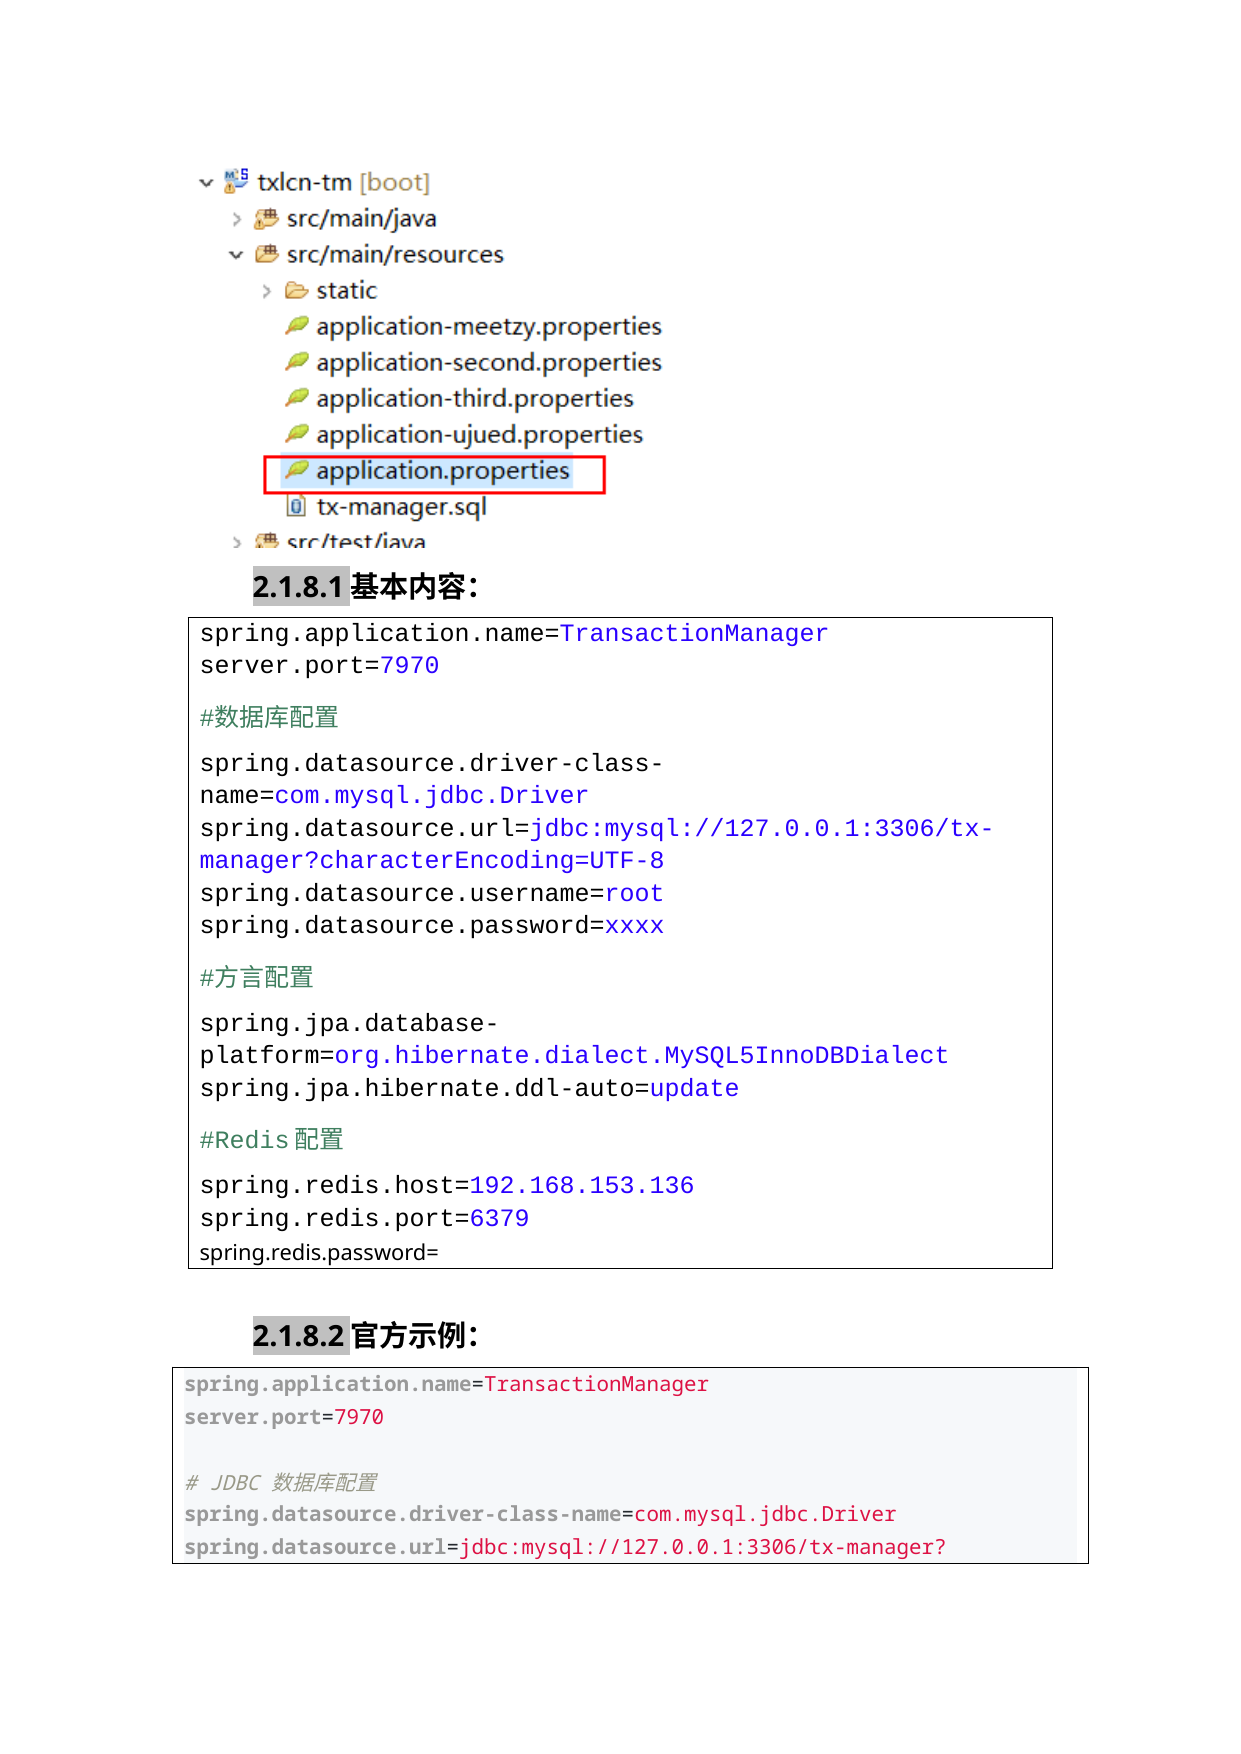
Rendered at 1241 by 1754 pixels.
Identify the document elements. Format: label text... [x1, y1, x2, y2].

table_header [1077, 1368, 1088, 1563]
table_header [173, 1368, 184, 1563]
subtitle 2.1.8.2官方示例： [252, 1302, 1053, 1367]
picture [187, 162, 822, 548]
table_header spring.application.name=TransactionManager server.port=7970 #数据库配置 spring.datasource.driver-class-name=com.mysql.jdbc.Driver spring.datasource.url=jdbc:mysql://127.0.0.1:3306/tx-manager?characterEncoding=UTF-8 spring.datasource.username=root spring.datasource.password=xxxx #方言配置 spring.jpa.database-platform=org.hibernate.dialect.MySQL5InnoDBDialect spring.jpa.hibernate.ddl-auto=update #Redis配置 spring.redis.host=192.168.153.136 spring.redis.port=6379 spring.redis.password= [189, 618, 1052, 1268]
subtitle 2.1.8.1基本内容： [252, 552, 1053, 617]
